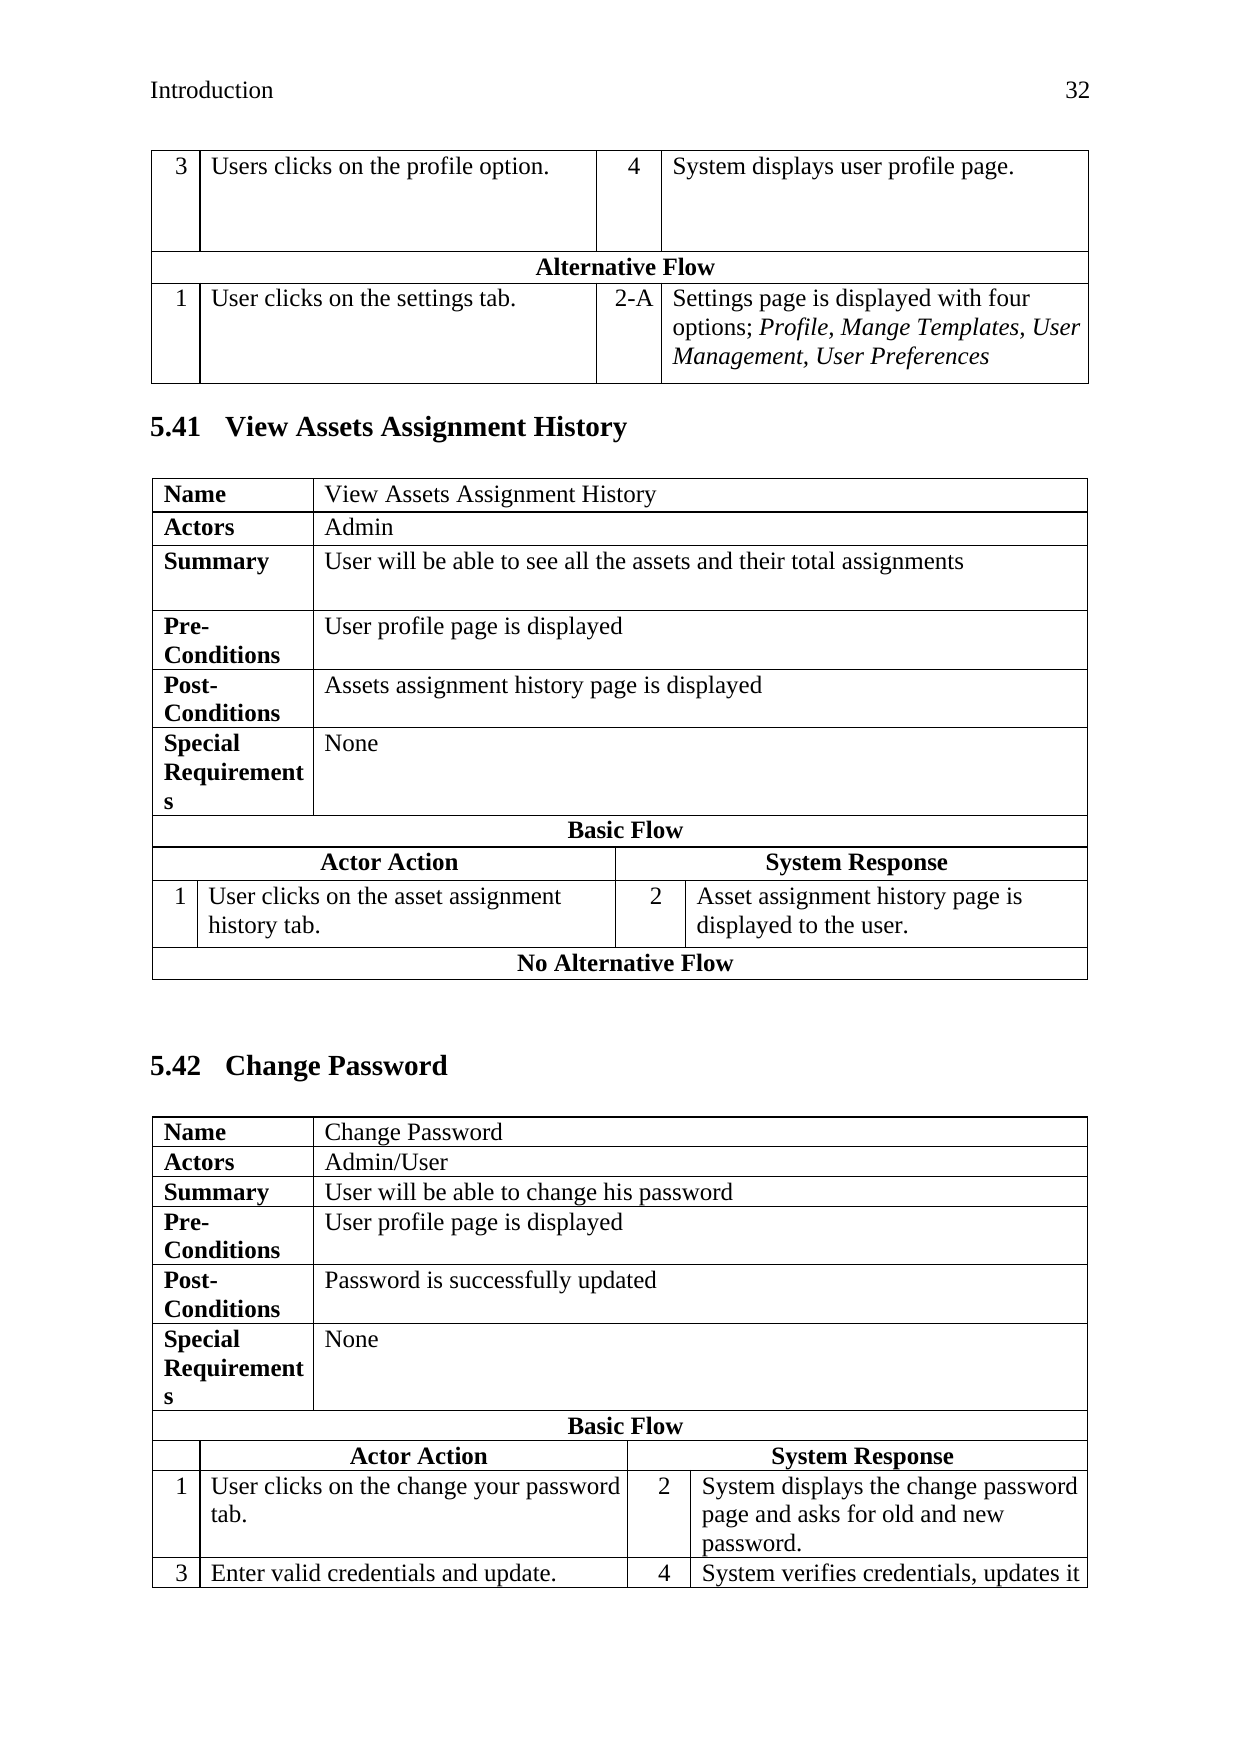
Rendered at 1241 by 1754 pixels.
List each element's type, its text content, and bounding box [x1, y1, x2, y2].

table_cell System displays the change password page and asks for old and new password. [691, 1471, 1087, 1557]
table_cell None [314, 728, 1087, 814]
table_cell Settings page is displayed with four options; Profile, Mange Templates, User Management, User Preferences [662, 284, 1088, 383]
table_cell Actors [153, 513, 313, 545]
table_cell Special Requirements [153, 1324, 313, 1410]
table_cell System displays user profile page. [662, 151, 1088, 251]
table_cell Summary [153, 1177, 313, 1206]
table_cell 2 [628, 1471, 690, 1557]
table_header Name [153, 479, 313, 511]
table_cell Special Requirements [153, 728, 313, 814]
table_cell User will be able to change his password [314, 1177, 1087, 1206]
subtitle Change Password [150, 1048, 1090, 1081]
table_cell Basic Flow [153, 1411, 1087, 1440]
table_cell User profile page is displayed [314, 611, 1087, 669]
table_cell 4 [628, 1558, 690, 1587]
table_cell 1 [153, 1471, 199, 1557]
table_cell 2-A [597, 284, 661, 383]
table_header Name [153, 1118, 313, 1146]
table_cell Password is successfully updated [314, 1265, 1087, 1323]
table_cell System Response [628, 1441, 1087, 1470]
table_cell 1 [153, 881, 197, 947]
table_header Change Password [314, 1118, 1087, 1146]
table_cell User profile page is displayed [314, 1207, 1087, 1264]
subtitle View Assets Assignment History [150, 409, 1090, 443]
table_cell Pre-Conditions [153, 611, 313, 669]
table_cell No Alternative Flow [153, 948, 1087, 979]
table_cell None [314, 1324, 1087, 1410]
table_cell 4 [597, 151, 661, 251]
table_cell Assets assignment history page is displayed [314, 670, 1087, 727]
table_cell Actor Action [153, 848, 615, 880]
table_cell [201, 1558, 627, 1587]
table_cell Actor Action [201, 1441, 627, 1470]
table_header View Assets Assignment History [314, 479, 1087, 511]
table_cell User clicks on the asset assignment history tab. [198, 881, 615, 947]
table_cell 2 [616, 881, 685, 947]
table_cell Actors [153, 1147, 313, 1176]
table_cell Post-Conditions [153, 1265, 313, 1323]
table_cell 1 [152, 284, 199, 383]
table_cell Summary [153, 546, 313, 610]
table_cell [691, 1558, 1087, 1587]
table_cell 3 [153, 1558, 199, 1587]
table_cell 3 [152, 151, 199, 251]
table_cell Alternative Flow [152, 252, 1088, 282]
table_cell Basic Flow [153, 816, 1087, 846]
table_cell [153, 1441, 199, 1470]
table_cell Users clicks on the profile option. [201, 151, 596, 251]
table_cell System Response [616, 848, 1087, 880]
table_cell User clicks on the change your password tab. [201, 1471, 627, 1557]
table_cell Pre-Conditions [153, 1207, 313, 1264]
table_cell Admin/User [314, 1147, 1087, 1176]
table_cell Asset assignment history page is displayed to the user. [686, 881, 1087, 947]
table_cell Admin [314, 513, 1087, 545]
table_cell User will be able to see all the assets and their total assignments [314, 546, 1087, 610]
table_cell Post-Conditions [153, 670, 313, 727]
table_cell User clicks on the settings tab. [201, 284, 596, 383]
